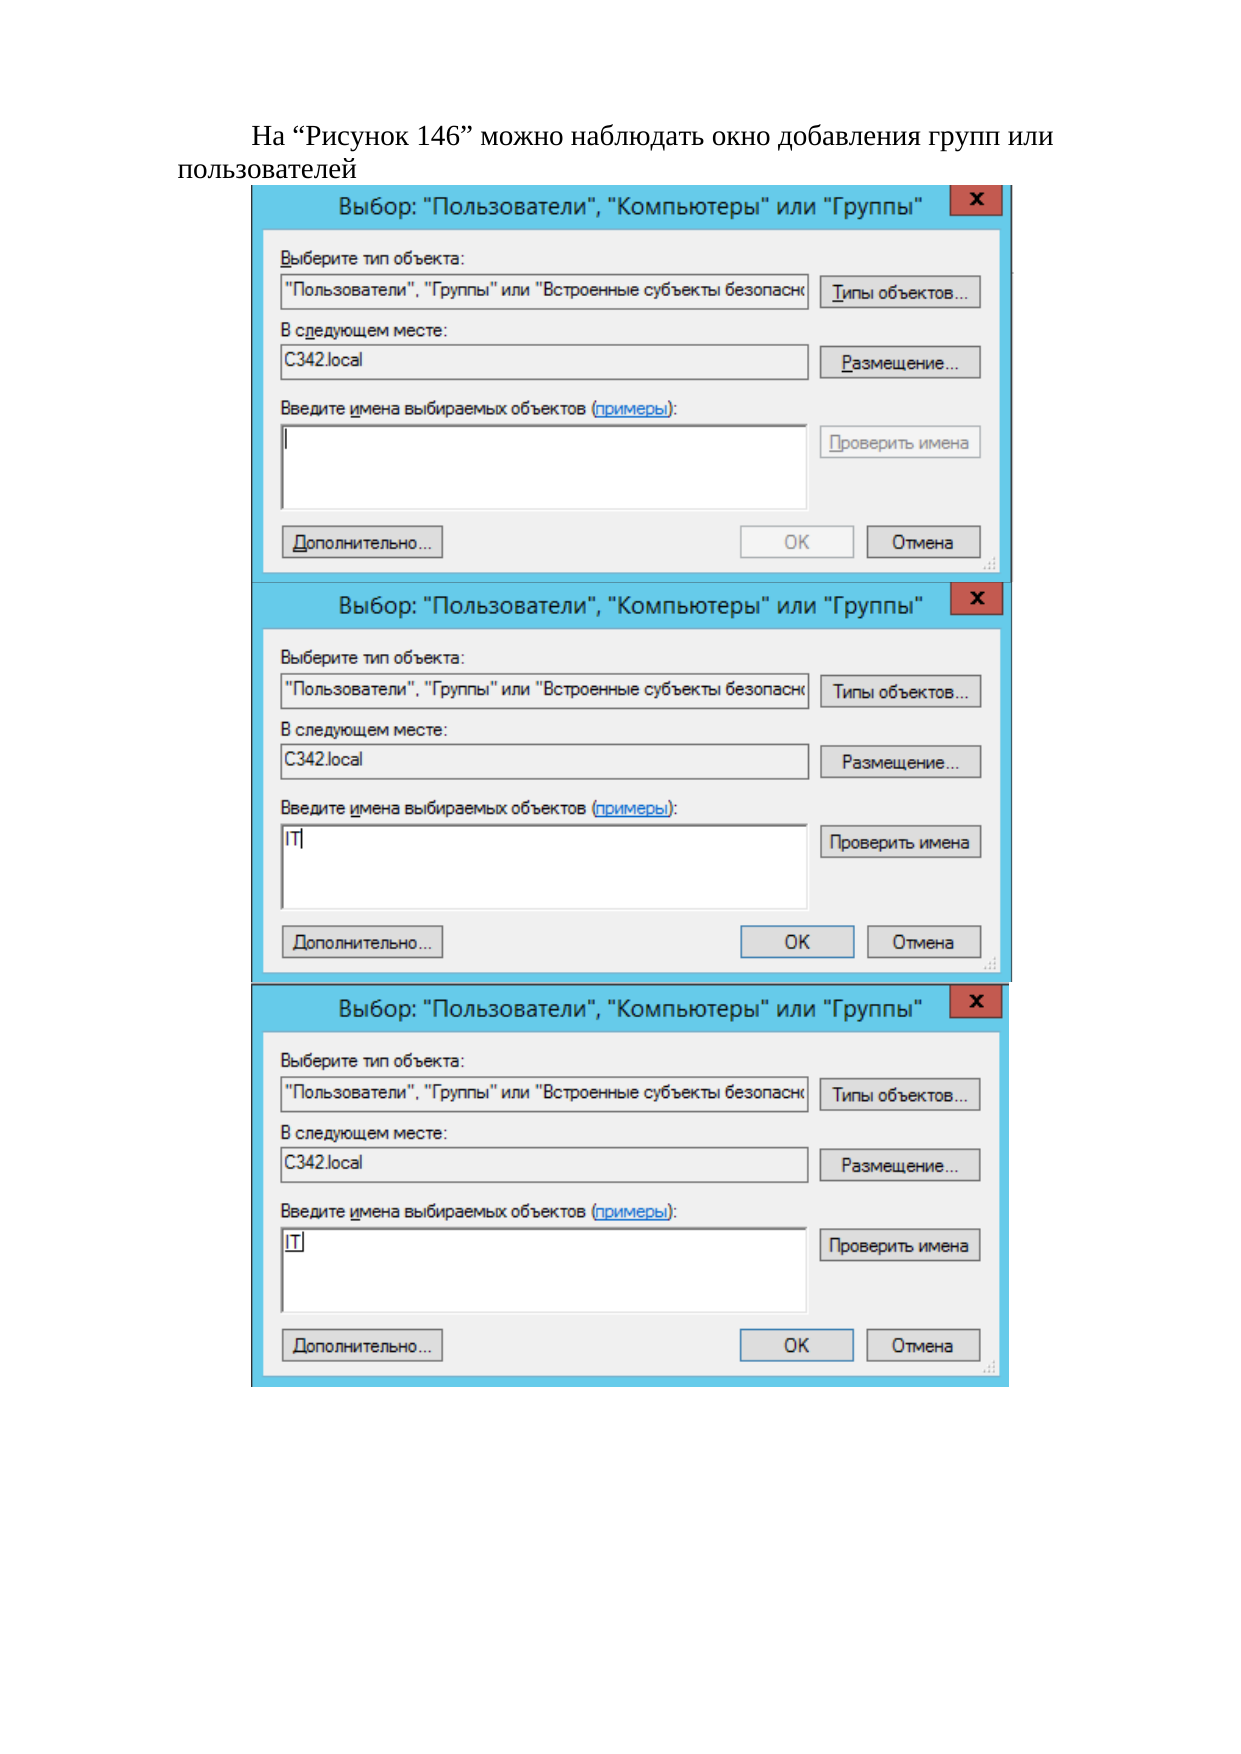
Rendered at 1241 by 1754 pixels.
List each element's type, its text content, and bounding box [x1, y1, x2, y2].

picture [251, 185, 1014, 1387]
text На “Рисунок 146” можно наблюдать окно добавления групп или пользователей [177, 118, 1152, 185]
